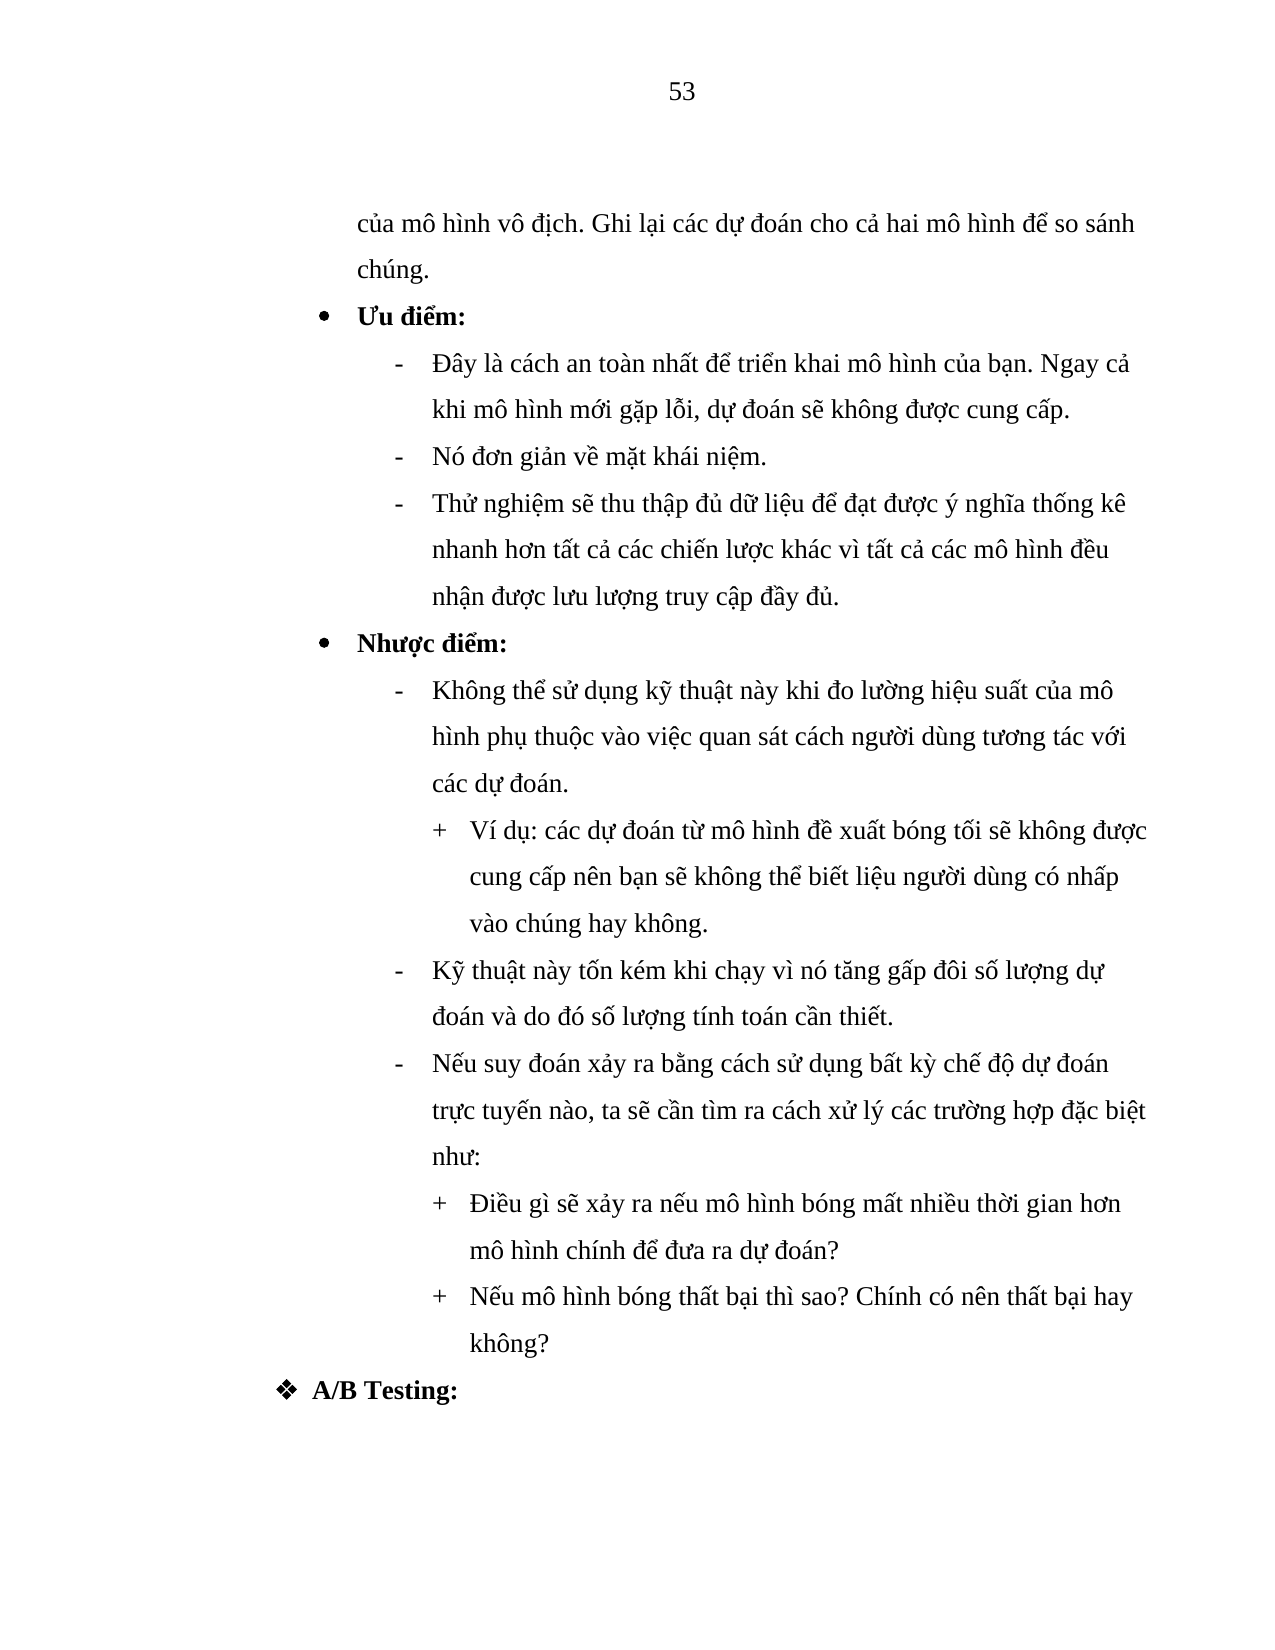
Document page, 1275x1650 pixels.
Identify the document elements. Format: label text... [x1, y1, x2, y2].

list Đây là cách an toàn nhất để triển khai mô hình của bạn. Ngay cả khi mô hình mới gặp lỗi, dự đoán sẽ không được cung cấp. [394, 347, 1157, 425]
list Nhược điểm: [319, 627, 1157, 658]
list Điều gì sẽ xảy ra nếu mô hình bóng mất nhiều thời gian hơn mô hình chính để đưa ra dự đoán? [432, 1187, 1157, 1265]
list A/B Testing: [274, 1374, 1157, 1405]
list Ưu điểm: [319, 300, 1157, 331]
list Thử nghiệm sẽ thu thập đủ dữ liệu để đạt được ý nghĩa thống kê nhanh hơn tất cả các chiến lược khác vì tất cả các mô hình đều nhận được lưu lượng truy cập đầy đủ. [394, 487, 1157, 611]
list Không thể sử dụng kỹ thuật này khi đo lường hiệu suất của mô hình phụ thuộc vào việc quan sát cách người dùng tương tác với các dự đoán. [394, 674, 1157, 798]
list Nó đơn giản về mặt khái niệm. [394, 440, 1157, 471]
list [319, 207, 1157, 284]
list Nếu suy đoán xảy ra bằng cách sử dụng bất kỳ chế độ dự đoán trực tuyến nào, ta sẽ cần tìm ra cách xử lý các trường hợp đặc biệt như: [394, 1047, 1157, 1172]
list Kỹ thuật này tốn kém khi chạy vì nó tăng gấp đôi số lượng dự đoán và do đó số lượng tính toán cần thiết. [394, 954, 1157, 1032]
list Nếu mô hình bóng thất bại thì sao? Chính có nên thất bại hay không? [432, 1281, 1157, 1358]
list Ví dụ: các dự đoán từ mô hình đề xuất bóng tối sẽ không được cung cấp nên bạn sẽ không thể biết liệu người dùng có nhấp vào chúng hay không. [432, 814, 1157, 938]
